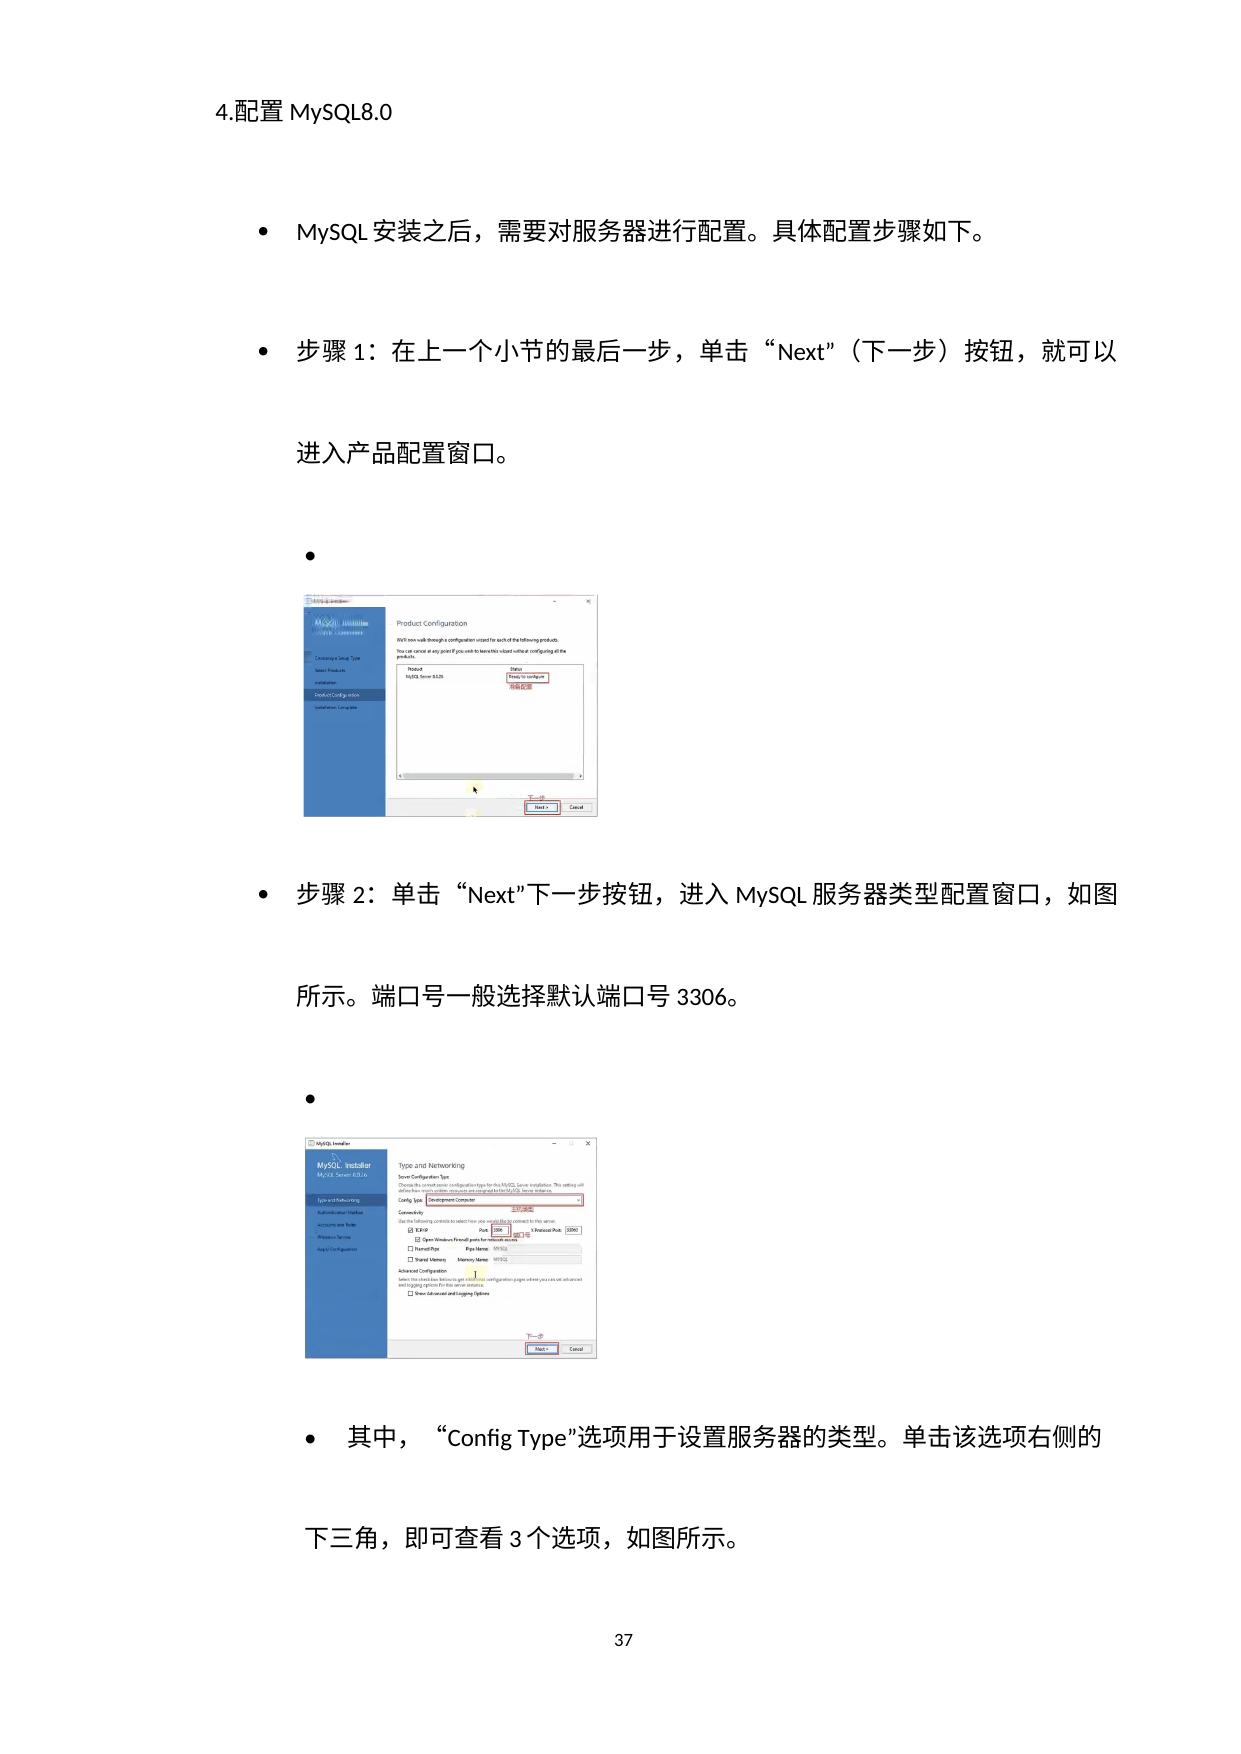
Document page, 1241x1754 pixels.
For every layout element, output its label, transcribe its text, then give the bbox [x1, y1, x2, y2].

list 步骤1：在上一个小节的最后一步，单击“Next”（下一步）按钮，就可以进入产品配置窗口。 [259, 316, 1118, 486]
text • [304, 538, 1118, 572]
picture [303, 1136, 599, 1360]
text • [304, 1080, 1118, 1114]
picture [303, 594, 599, 817]
text • 其中，“Config Type”选项用于设置服务器的类型。单击该选项右侧的下三角，即可查看3个选项，如图所示。 [304, 1401, 1118, 1571]
list MySQL安装之后，需要对服务器进行配置。具体配置步骤如下。 [259, 196, 1118, 264]
subtitle 4.配置MySQL8.0 [215, 76, 1118, 144]
list 步骤2：单击“Next”下一步按钮，进入MySQL服务器类型配置窗口，如图所示。端口号一般选择默认端口号3306。 [259, 858, 1118, 1028]
